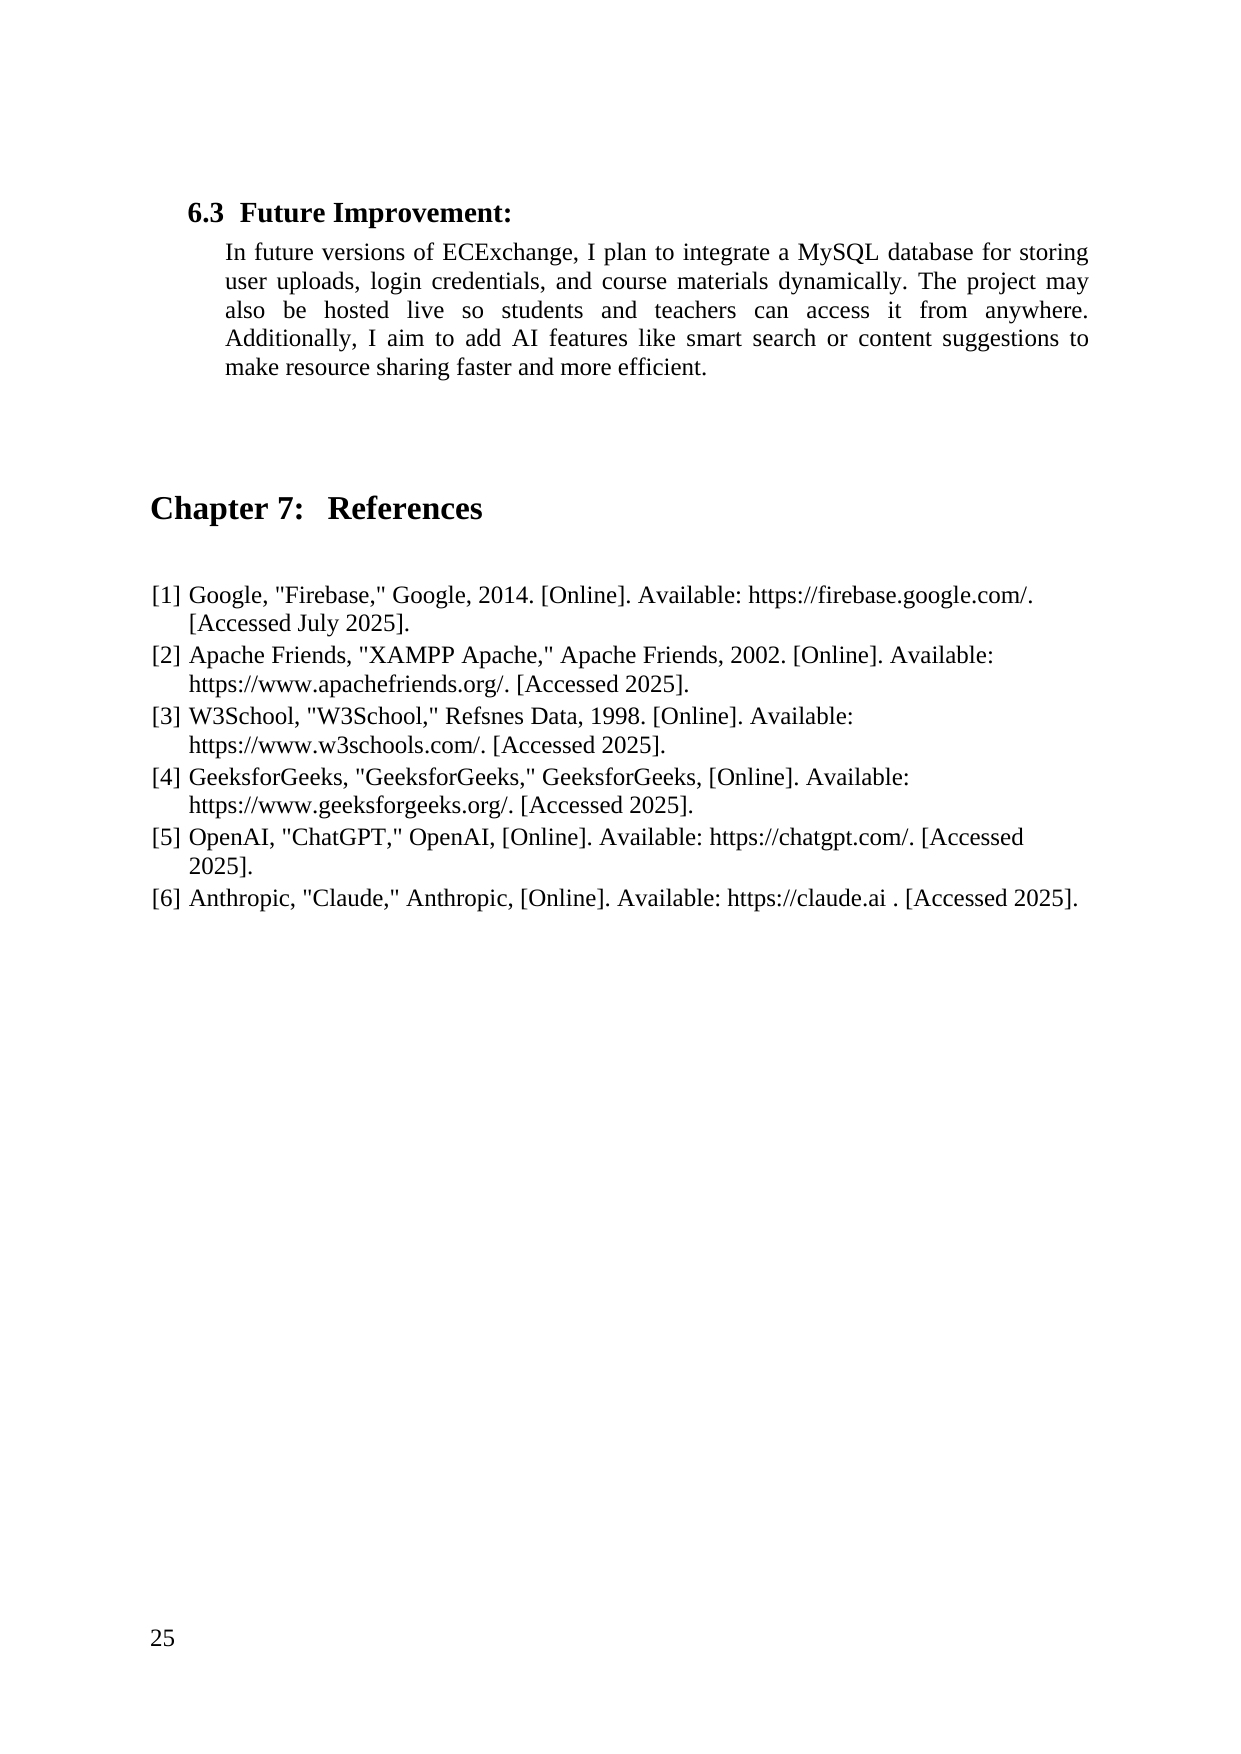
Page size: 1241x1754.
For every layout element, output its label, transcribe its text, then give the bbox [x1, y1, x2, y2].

text In future versions of ECExchange, I plan to integrate a MySQL database for storing user uploads, login credentials, and course materials dynamically. The project may also be hosted live so students and teachers can access it from anywhere. Additionally, I aim to add AI features like smart search or content suggestions to make resource sharing faster and more efficient. [225, 237, 1090, 381]
subtitle Future Improvement: [187, 195, 1090, 229]
